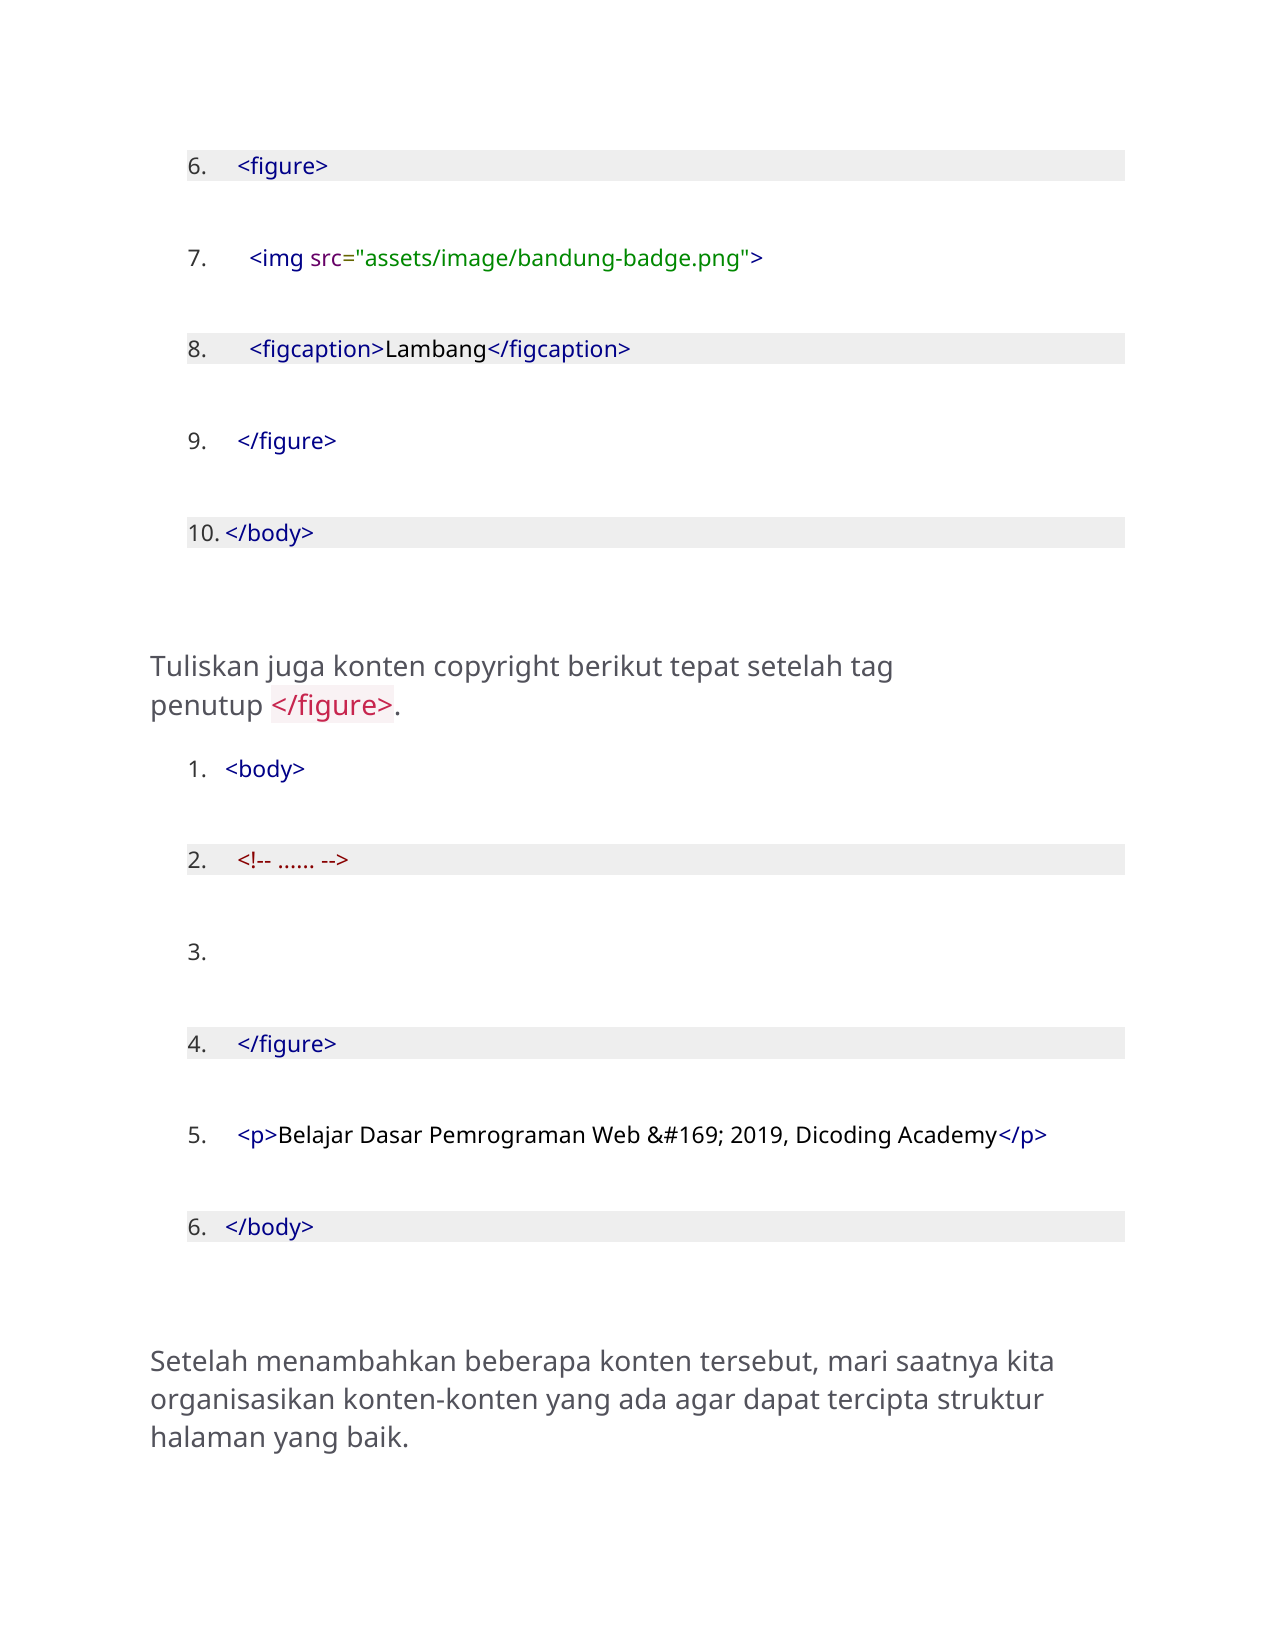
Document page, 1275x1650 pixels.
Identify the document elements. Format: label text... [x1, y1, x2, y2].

list <body> [187, 752, 1125, 784]
list <!-- ...... --> [187, 844, 1125, 875]
list <figure> [187, 150, 1125, 181]
list </figure> [187, 425, 1125, 456]
list </body> [187, 1211, 1125, 1242]
list <figcaption>Lambang</figcaption> [187, 333, 1125, 364]
list </figure> [187, 1027, 1125, 1059]
text Tuliskan juga konten copyright berikut tepat setelah tag penutup </figure>. [150, 608, 1125, 723]
text Setelah menambahkan beberapa konten tersebut, mari saatnya kita organisasikan konten-konten yang ada agar dapat tercipta struktur halaman yang baik. [150, 1302, 1125, 1456]
list </body> [187, 517, 1125, 548]
list <img src="assets/image/bandung-badge.png"> [187, 242, 1125, 273]
list <p>Belajar Dasar Pemrograman Web &#169; 2019, Dicoding Academy</p> [187, 1119, 1125, 1150]
